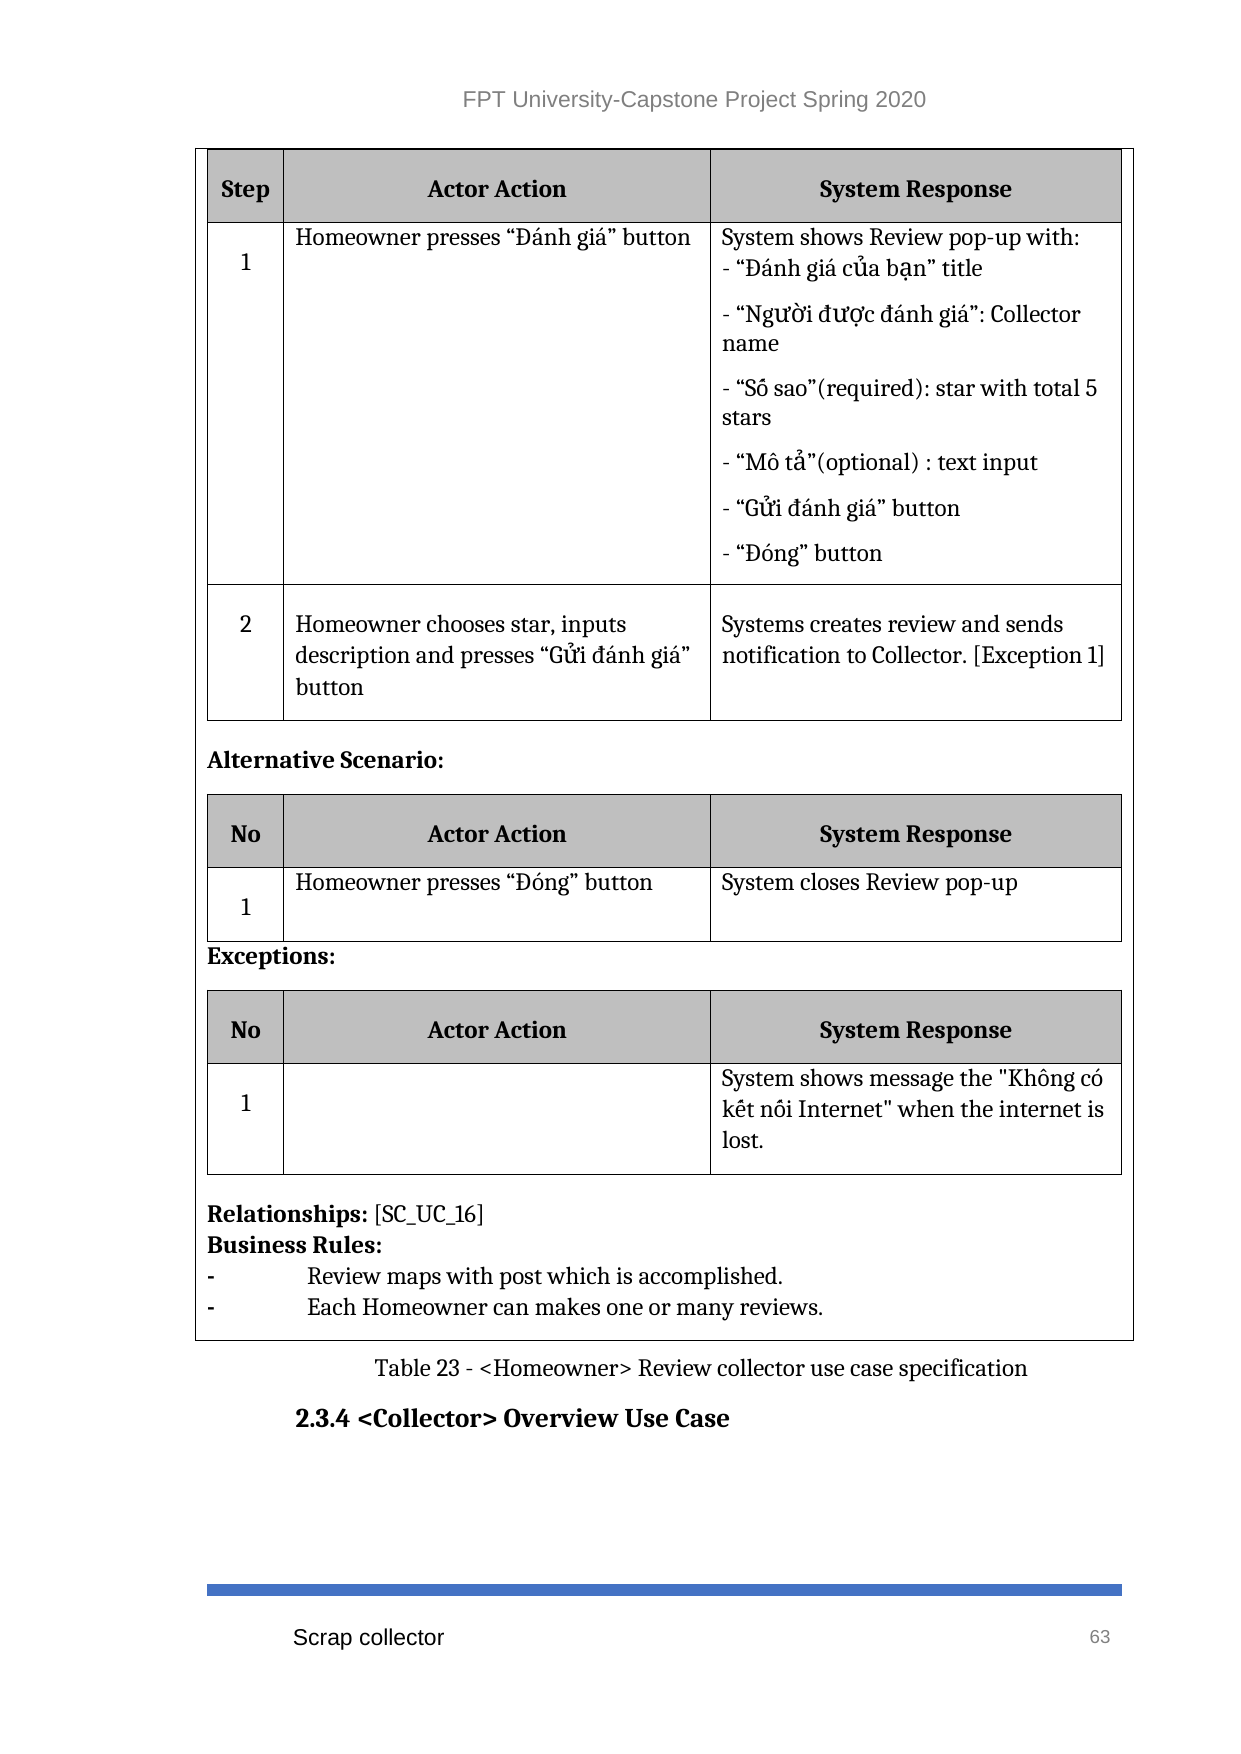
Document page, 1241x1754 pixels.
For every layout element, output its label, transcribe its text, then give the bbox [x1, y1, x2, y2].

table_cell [196, 149, 1133, 1340]
list <Collector> Overview Use Case [295, 1403, 1122, 1435]
text Table 23 - <Homeowner> Review collector use case specification [207, 1354, 1122, 1383]
